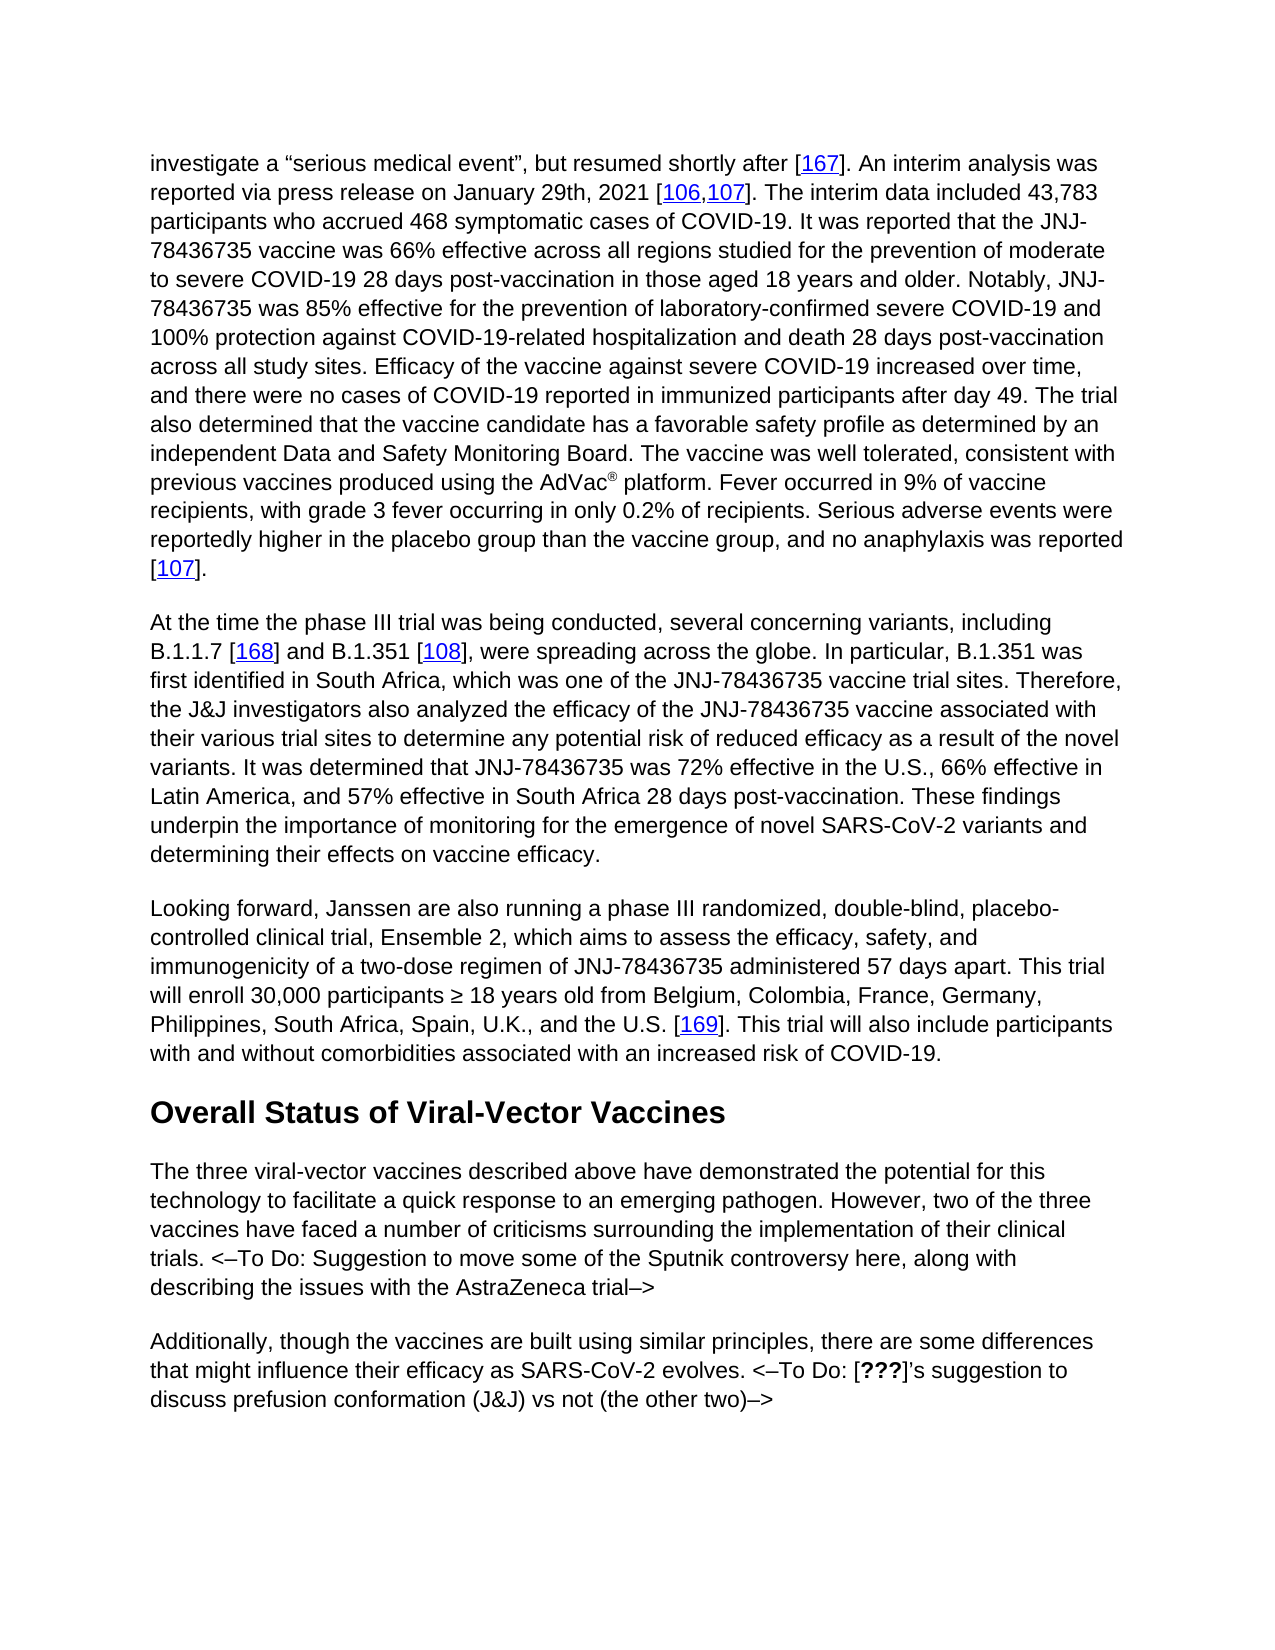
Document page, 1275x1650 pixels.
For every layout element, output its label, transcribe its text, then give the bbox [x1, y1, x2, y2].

text Looking forward, Janssen are also running a phase III randomized, double-blind, placebo-controlled clinical trial, Ensemble 2, which aims to assess the efficacy, safety, and immunogenicity of a two-dose regimen of JNJ-78436735 administered 57 days apart. This trial will enroll 30,000 participants ≥ 18 years old from Belgium, Colombia, France, Germany, Philippines, South Africa, Spain, U.K., and the U.S. [169]. This trial will also include participants with and without comorbidities associated with an increased risk of COVID-19. [150, 895, 1125, 1066]
subtitle Overall Status of Viral-Vector Vaccines [150, 1094, 1125, 1130]
text The three viral-vector vaccines described above have demonstrated the potential for this technology to facilitate a quick response to an emerging pathogen. However, two of the three vaccines have faced a number of criticisms surrounding the implementation of their clinical trials. <–To Do: Suggestion to move some of the Sputnik controversy here, along with describing the issues with the AstraZeneca trial–> [150, 1158, 1125, 1300]
text At the time the phase III trial was being conducted, several concerning variants, including B.1.1.7 [168] and B.1.351 [108], were spreading across the globe. In particular, B.1.351 was first identified in South Africa, which was one of the JNJ-78436735 vaccine trial sites. Therefore, the J&J investigators also analyzed the efficacy of the JNJ-78436735 vaccine associated with their various trial sites to determine any potential risk of reduced efficacy as a result of the novel variants. It was determined that JNJ-78436735 was 72% effective in the U.S., 66% effective in Latin America, and 57% effective in South Africa 28 days post-vaccination. These findings underpin the importance of monitoring for the emergence of novel SARS-CoV-2 variants and determining their effects on vaccine efficacy. [150, 609, 1125, 867]
text Additionally, though the vaccines are built using similar principles, there are some differences that might influence their efficacy as SARS-CoV-2 evolves. <–To Do: [???]’s suggestion to discuss prefusion conformation (J&J) vs not (the other two)–> [150, 1328, 1125, 1412]
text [150, 150, 1125, 582]
